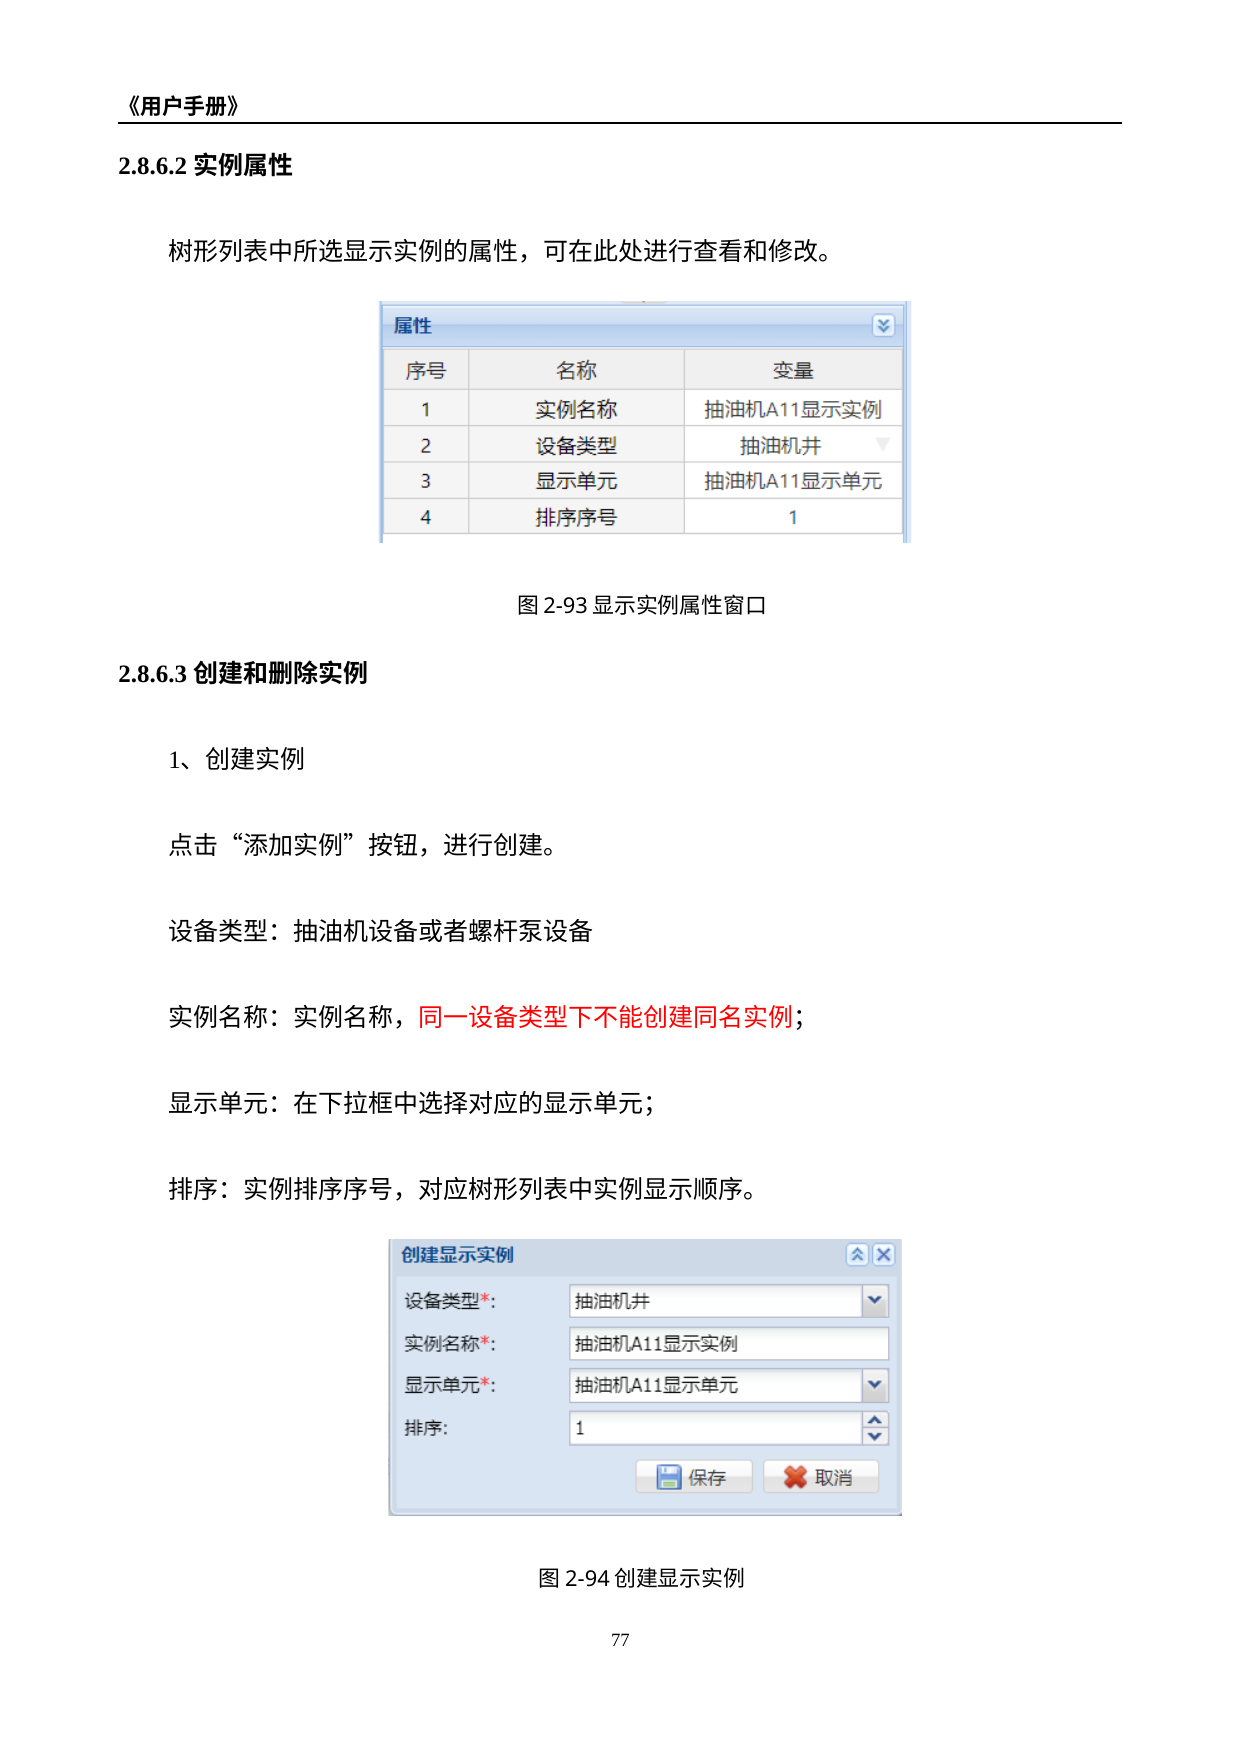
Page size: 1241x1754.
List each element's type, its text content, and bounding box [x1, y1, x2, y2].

text 图2-94创建显示实例 [118, 1559, 1122, 1593]
text 实例名称：实例名称，同一设备类型下不能创建同名实例； [118, 981, 1122, 1049]
text 图2-93显示实例属性窗口 [118, 587, 1122, 621]
picture [378, 301, 912, 543]
text 树形列表中所选显示实例的属性，可在此处进行查看和修改。 [118, 215, 1122, 283]
picture [388, 1239, 902, 1516]
text 1、创建实例 [118, 723, 1122, 791]
text 显示单元：在下拉框中选择对应的显示单元； [118, 1067, 1122, 1135]
subtitle 2.8.6.3 创建和删除实例 [118, 637, 1122, 705]
text 排序：实例排序序号，对应树形列表中实例显示顺序。 [118, 1153, 1122, 1221]
text 点击“添加实例”按钮，进行创建。 [118, 809, 1122, 877]
text 设备类型：抽油机设备或者螺杆泵设备 [118, 895, 1122, 963]
subtitle 2.8.6.2 实例属性 [118, 129, 1122, 197]
